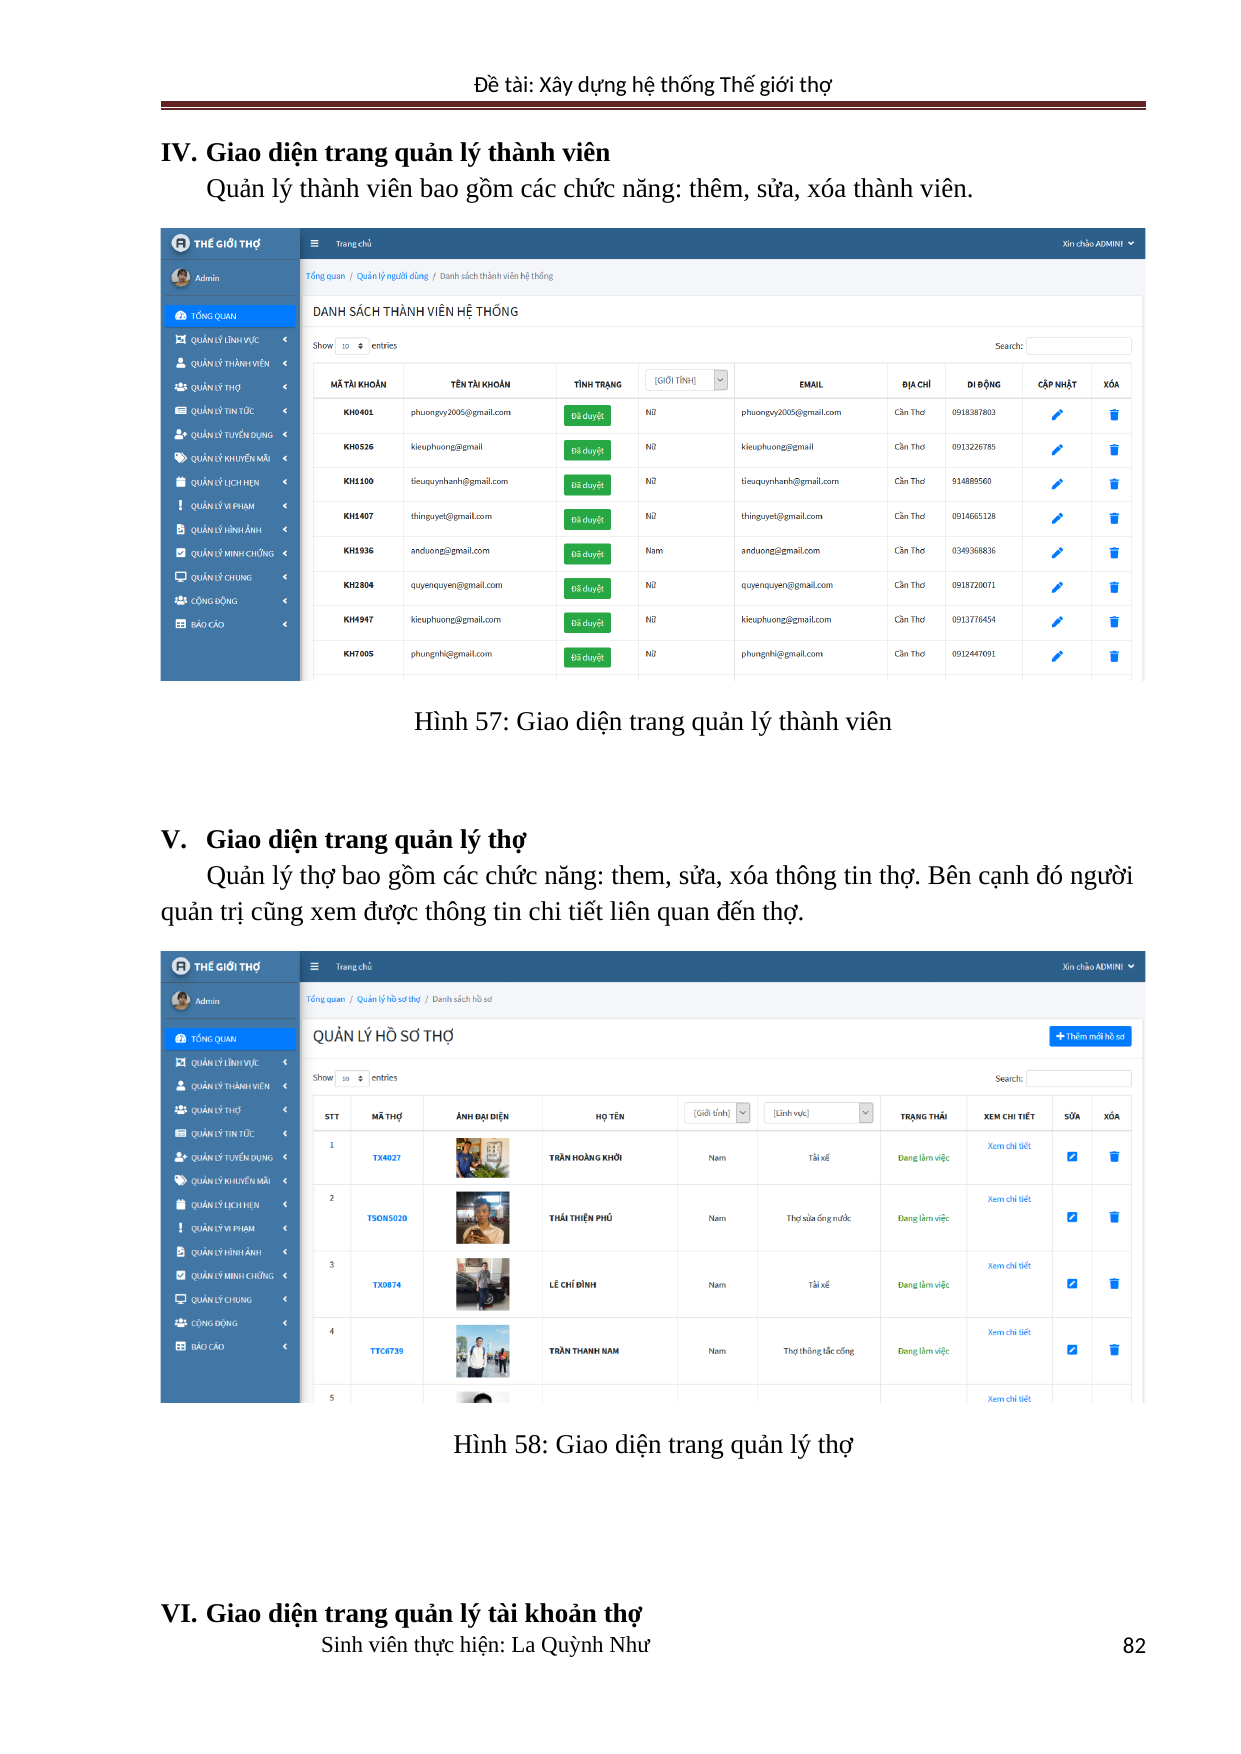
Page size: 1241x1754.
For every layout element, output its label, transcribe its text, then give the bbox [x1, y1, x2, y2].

picture [160, 951, 1146, 1403]
list Giao diện trang quản lý thành viên [161, 136, 1146, 167]
list Hình 58: Giao diện trang quản lý thợ [161, 1428, 1146, 1459]
list Quản lý thợ bao gồm các chức năng: them, sửa, xóa thông tin thợ. Bên cạnh đó người quản trị cũng xem được thông tin chi tiết liên quan đến thợ. [161, 859, 1146, 926]
list Giao diện trang quản lý thợ [161, 823, 1146, 854]
picture [160, 228, 1146, 681]
list Quản lý thành viên bao gồm các chức năng: thêm, sửa, xóa thành viên. [161, 172, 1146, 203]
list Giao diện trang quản lý tài khoản thợ [161, 1597, 1146, 1628]
list Hình 57: Giao diện trang quản lý thành viên [161, 705, 1146, 736]
